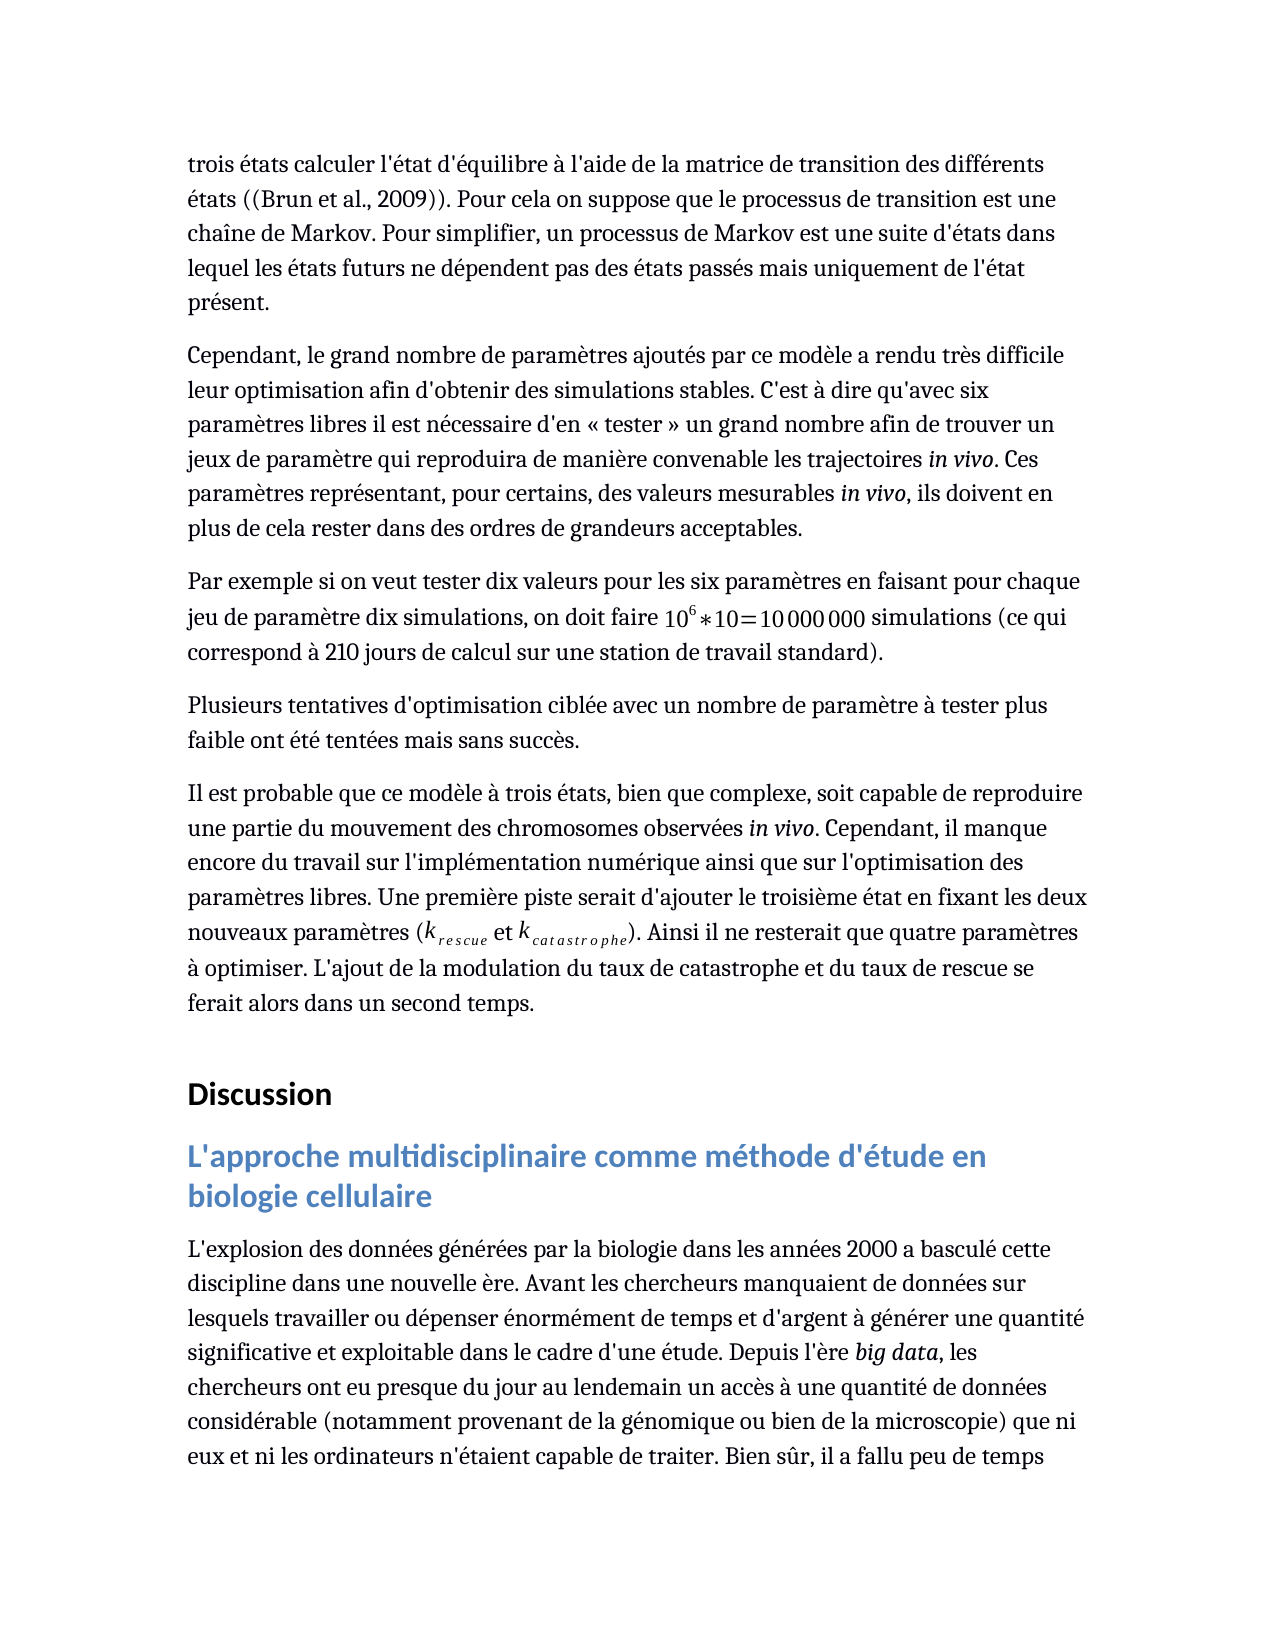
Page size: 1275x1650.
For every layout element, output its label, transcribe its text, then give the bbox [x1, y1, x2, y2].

subtitle L'approche multidisciplinaire comme méthode d'étude en biologie cellulaire [187, 1134, 1087, 1216]
subtitle Discussion [187, 1073, 1087, 1114]
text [187, 1235, 1087, 1470]
text Par exemple si on veut tester dix valeurs pour les six paramètres en faisant pour chaque jeu de paramètre dix simulations, on doit faire simulations (ce qui correspond à 210 jours de calcul sur une station de travail standard). [187, 567, 1087, 667]
text Plusieurs tentatives d'optimisation ciblée avec un nombre de paramètre à tester plus faible ont été tentées mais sans succès. [187, 691, 1087, 754]
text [187, 150, 1087, 317]
text Il est probable que ce modèle à trois états, bien que complexe, soit capable de reproduire une partie du mouvement des chromosomes observées in vivo. Cependant, il manque encore du travail sur l'implémentation numérique ainsi que sur l'optimisation des paramètres libres. Une première piste serait d'ajouter le troisième état en fixant les deux nouveaux paramètres ( et ). Ainsi il ne resterait que quatre paramètres à optimiser. L'ajout de la modulation du taux de catastrophe et du taux de rescue se ferait alors dans un second temps. [187, 779, 1087, 1017]
text Cependant, le grand nombre de paramètres ajoutés par ce modèle a rendu très difficile leur optimisation afin d'obtenir des simulations stables. C'est à dire qu'avec six paramètres libres il est nécessaire d'en « tester » un grand nombre afin de trouver un jeux de paramètre qui reproduira de manière convenable les trajectoires in vivo. Ces paramètres représentant, pour certains, des valeurs mesurables in vivo, ils doivent en plus de cela rester dans des ordres de grandeurs acceptables. [187, 341, 1087, 542]
